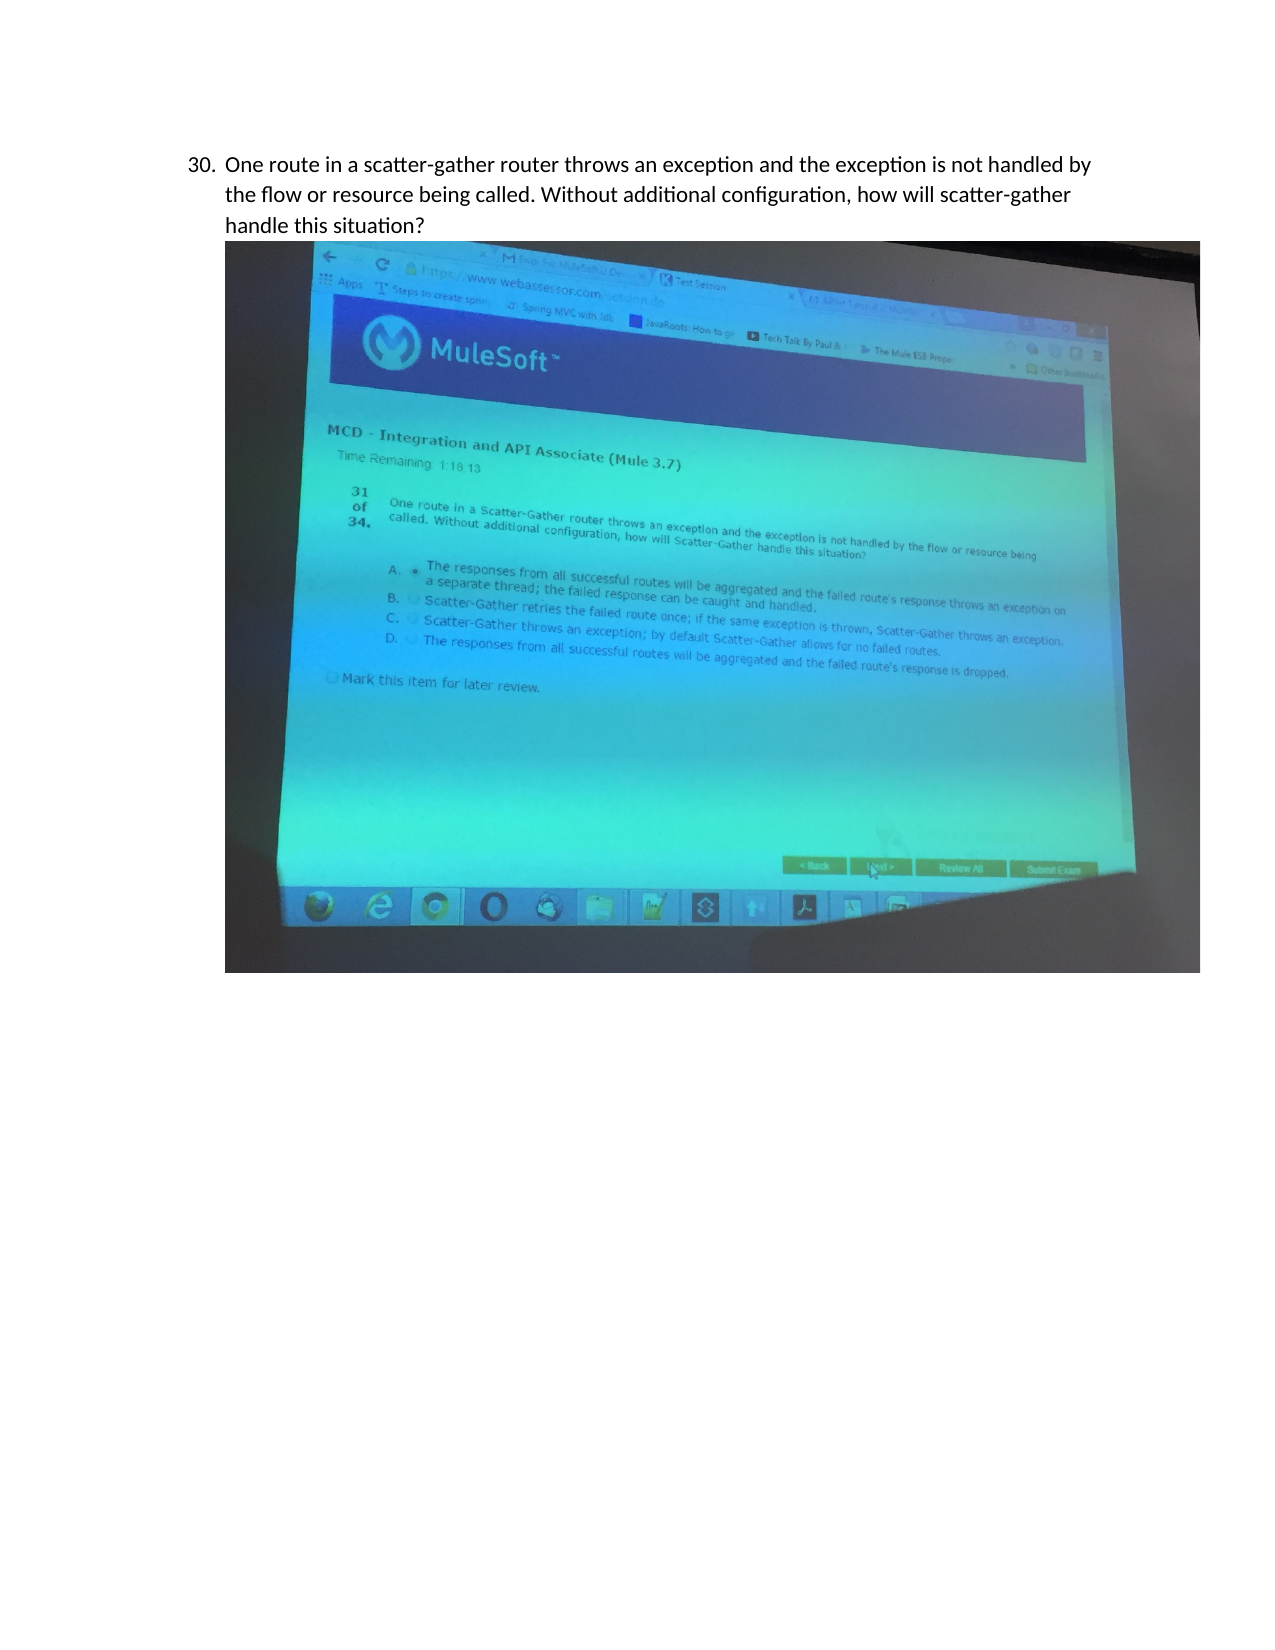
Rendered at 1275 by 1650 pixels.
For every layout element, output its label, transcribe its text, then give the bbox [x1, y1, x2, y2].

picture [225, 241, 1200, 973]
